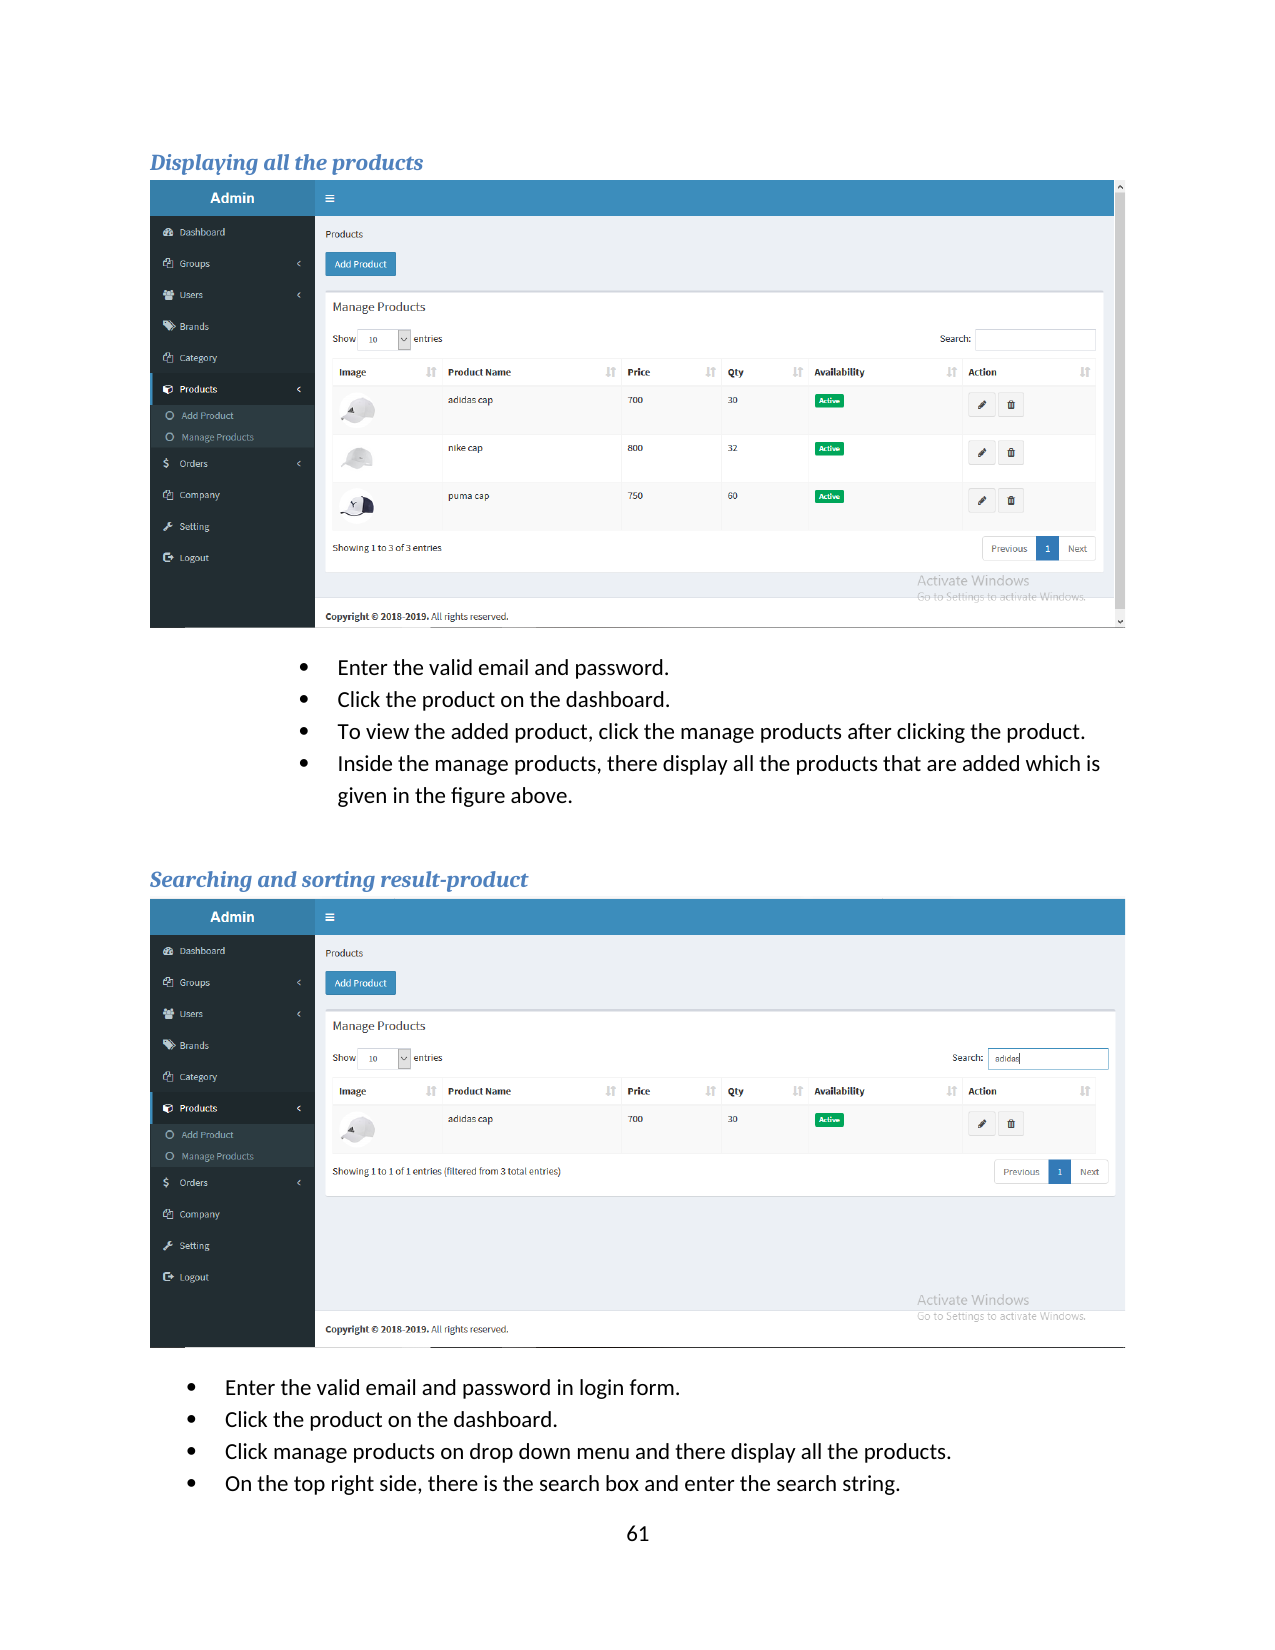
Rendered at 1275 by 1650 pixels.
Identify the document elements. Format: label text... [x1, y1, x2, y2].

subtitle Displaying all the products [150, 150, 1125, 176]
list Click the product on the dashboard. [300, 685, 1125, 713]
list To view the added product, click the manage products after clicking the product. [300, 717, 1125, 745]
list Enter the valid email and password. [300, 653, 1125, 681]
subtitle Searching and sorting result-product [150, 867, 1125, 893]
picture [150, 180, 1125, 628]
list Inside the manage products, there display all the products that are added which is given in the figure above. [300, 749, 1125, 809]
picture [150, 896, 1125, 1348]
list On the top right side, there is the search box and enter the search string. [187, 1469, 1125, 1498]
list Click manage products on drop down menu and there display all the products. [187, 1437, 1125, 1465]
list Click the product on the dashboard. [187, 1405, 1125, 1433]
list Enter the valid email and password in login form. [187, 1373, 1125, 1401]
